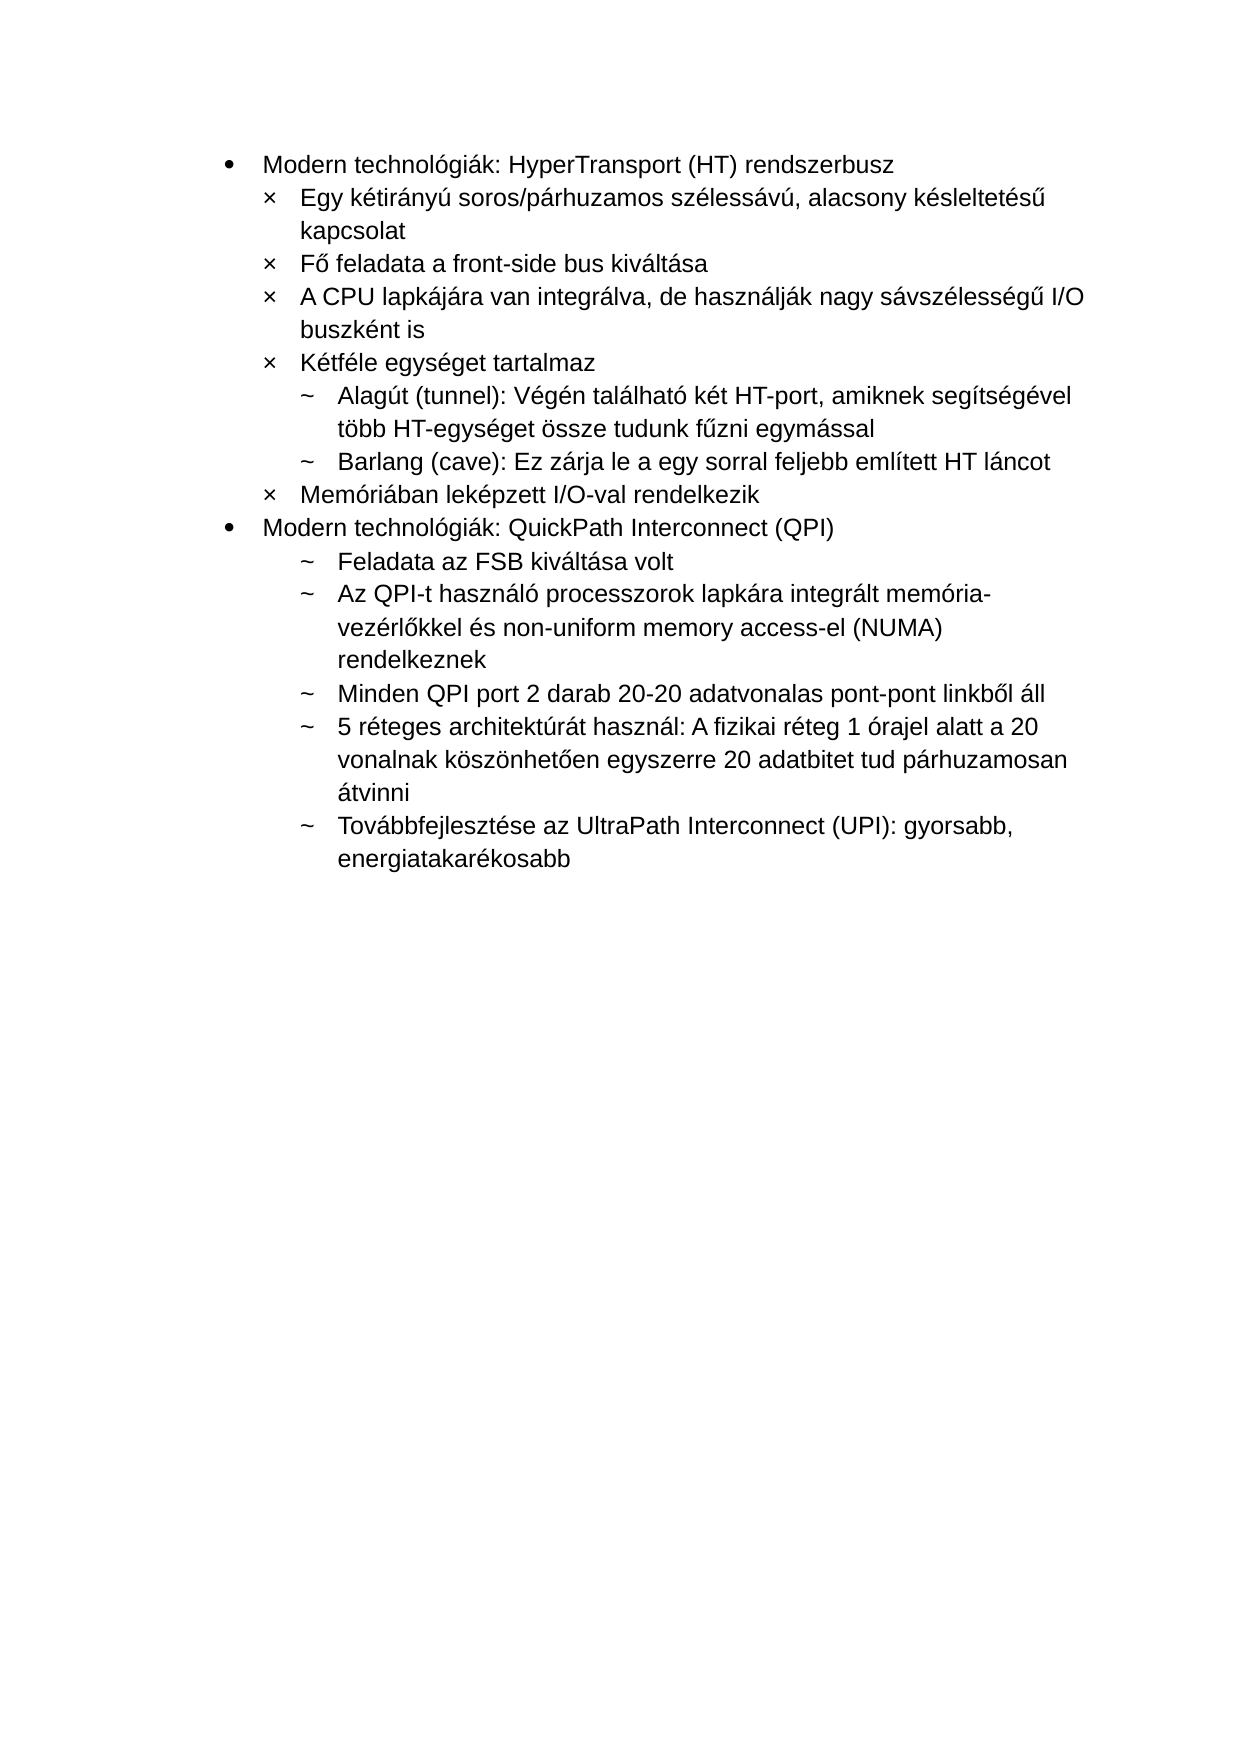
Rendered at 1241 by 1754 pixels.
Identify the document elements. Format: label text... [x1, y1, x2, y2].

list Minden QPI port 2 darab 20-20 adatvonalas pont-pont linkből áll [300, 678, 1090, 707]
list A CPU lapkájára van integrálva, de használják nagy sávszélességű I/O buszként is [262, 282, 1090, 344]
list Modern technológiák: HyperTransport (HT) rendszerbusz [225, 150, 1090, 179]
list Alagút (tunnel): Végén található két HT-port, amiknek segítségével több HT-egységet össze tudunk fűzni egymással [300, 381, 1090, 443]
list Memóriában leképzett I/O-val rendelkezik [262, 480, 1090, 509]
list Továbbfejlesztése az UltraPath Interconnect (UPI): gyorsabb, energiatakarékosabb [300, 811, 1090, 872]
list Feladata az FSB kiváltása volt [300, 546, 1090, 575]
list Barlang (cave): Ez zárja le a egy sorral feljebb említett HT láncot [300, 447, 1090, 476]
list Modern technológiák: QuickPath Interconnect (QPI) [225, 513, 1090, 542]
list Kétféle egységet tartalmaz [262, 348, 1090, 377]
list Fő feladata a front-side bus kiváltása [262, 249, 1090, 278]
list Egy kétirányú soros/párhuzamos szélessávú, alacsony késleltetésű kapcsolat [262, 183, 1090, 245]
list Az QPI-t használó processzorok lapkára integrált memória-vezérlőkkel és non-uniform memory access-el (NUMA) rendelkeznek [300, 579, 1090, 674]
list 5 réteges architektúrát használ: A fizikai réteg 1 órajel alatt a 20 vonalnak köszönhetően egyszerre 20 adatbitet tud párhuzamosan átvinni [300, 712, 1090, 806]
